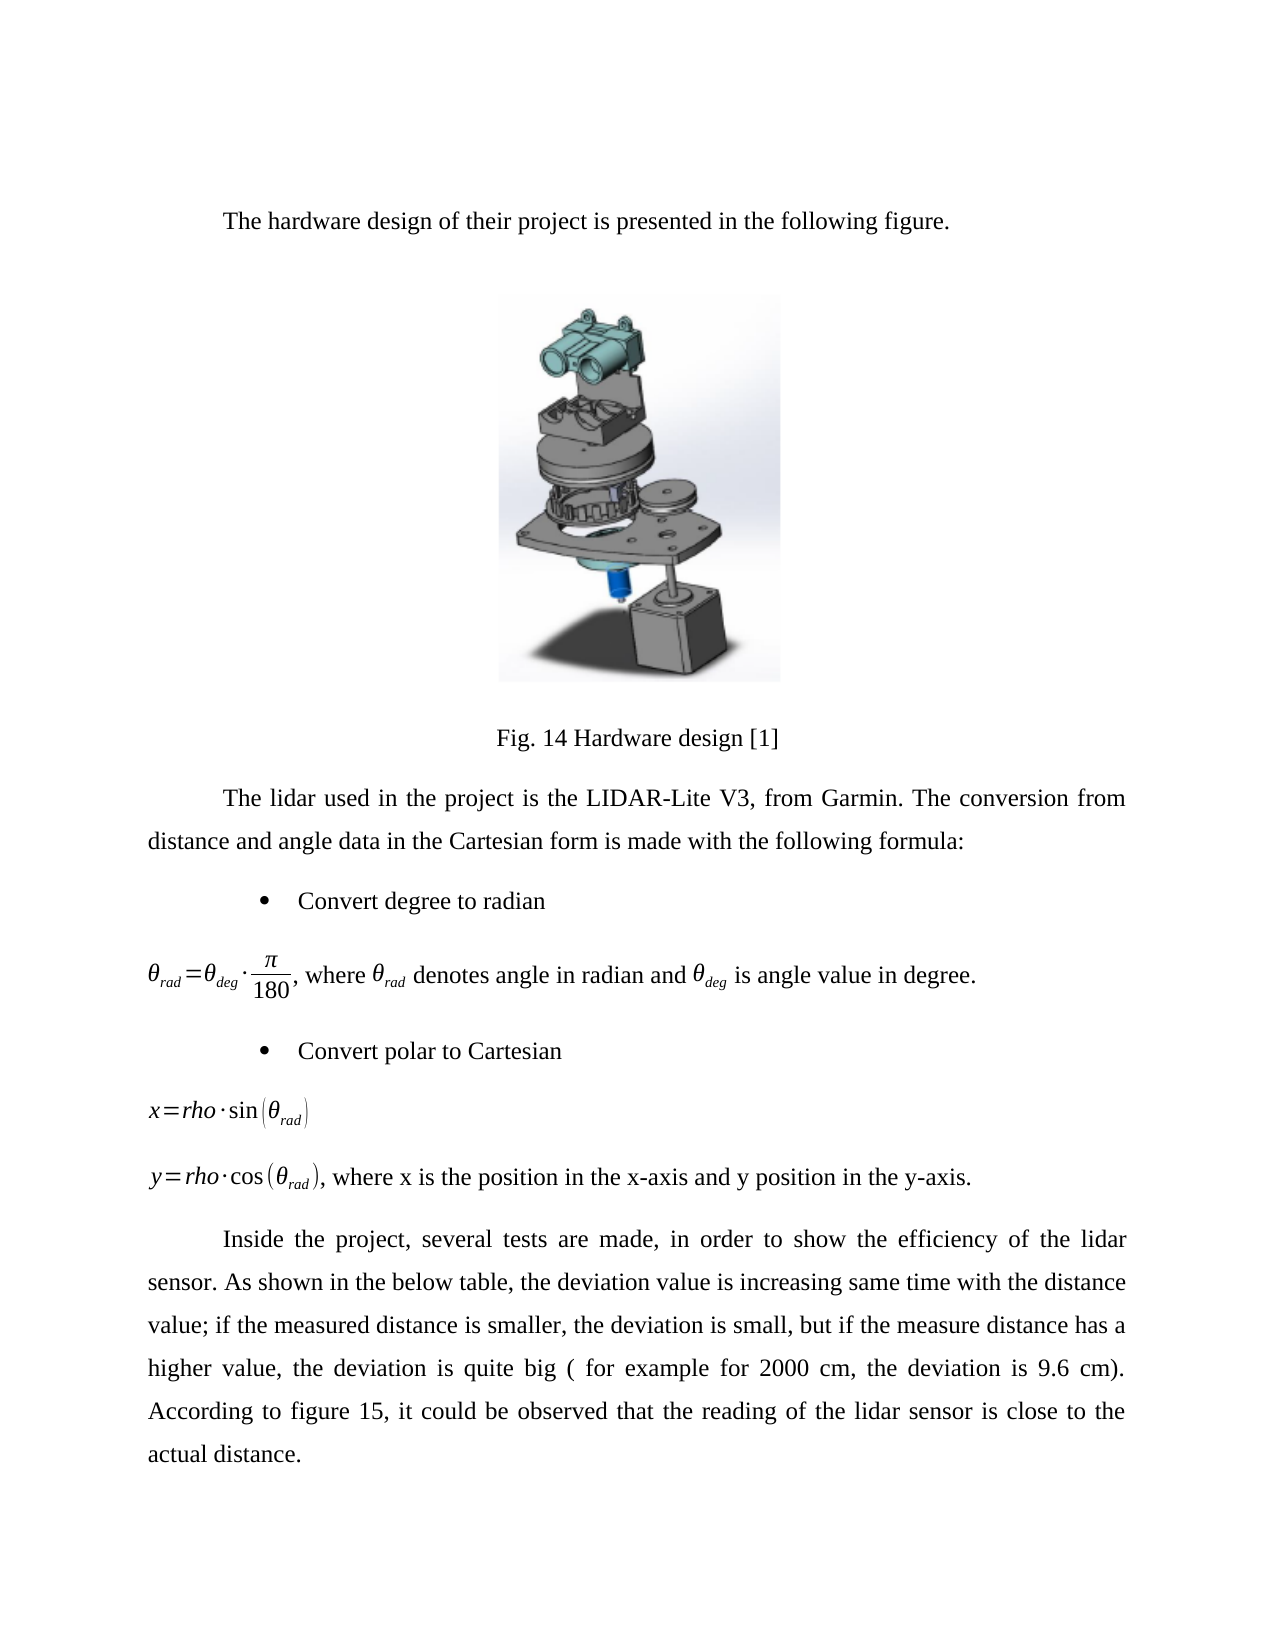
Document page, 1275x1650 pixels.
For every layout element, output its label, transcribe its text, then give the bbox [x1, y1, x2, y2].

picture [486, 266, 789, 693]
text , where x is the position in the x-axis and y position in the y-axis. [148, 1161, 1127, 1193]
list Convert degree to radian [260, 886, 1127, 915]
text Fig. 14 Hardware design [1] [148, 723, 1127, 752]
text The hardware design of their project is presented in the following figure. [148, 206, 1127, 235]
text Inside the project, several tests are made, in order to show the efficiency of the lidar sensor. As shown in the below table, the deviation value is increasing same time with the distance value; if the measured distance is smaller, the deviation is small, but if the measure distance has a higher value, the deviation is quite big ( for example for 2000 cm, the deviation is 9.6 cm). According to figure 15, it could be observed that the reading of the lidar sensor is close to the actual distance. [148, 1224, 1127, 1468]
list Convert polar to Cartesian [260, 1036, 1127, 1064]
text , where denotes angle in radian and is angle value in degree. [148, 946, 1127, 1005]
text The lidar used in the project is the LIDAR-Lite V3, from Garmin. The conversion from distance and angle data in the Cartesian form is made with the following formula: [148, 783, 1127, 855]
